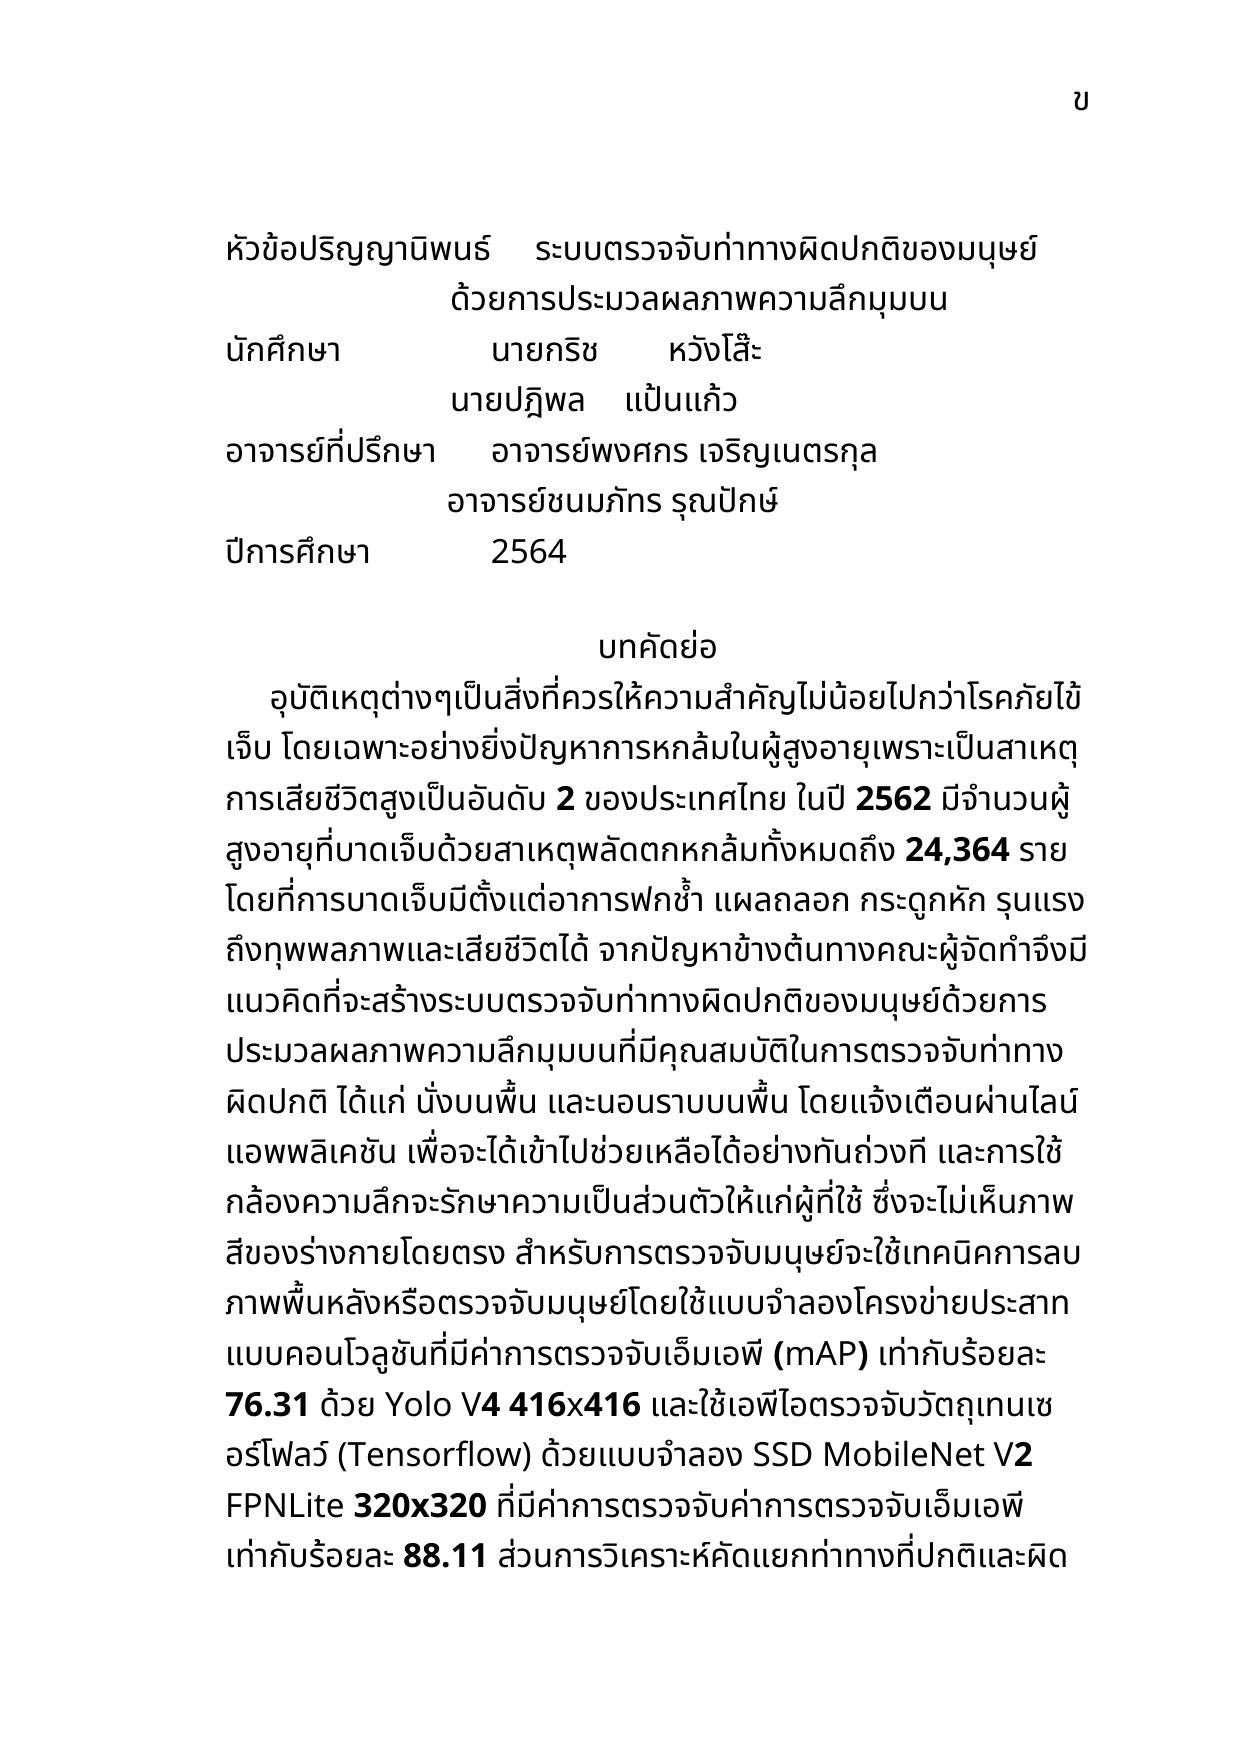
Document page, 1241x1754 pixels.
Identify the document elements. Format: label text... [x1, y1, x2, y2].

text หัวข้อปริญญานิพนธ์ ระบบตรวจจับท่าทางผิดปกติของมนุษย์ด้วยการประมวลผลภาพความลึกมุมบน [225, 225, 1090, 326]
text นายปฎิพล แป้นแก้ว [375, 376, 1090, 427]
text อาจารย์ชนมภัทร รุณปักษ์ [225, 477, 1090, 527]
subtitle บทคัดย่อ [225, 623, 1090, 674]
text ปีการศึกษา 2564 [225, 527, 1090, 578]
text นักศึกษา นายกริช หวังโส๊ะ [225, 326, 1090, 376]
text อาจารย์ที่ปรึกษา อาจารย์พงศกร เจริญเนตรกุล [225, 427, 1090, 477]
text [225, 674, 1090, 1583]
